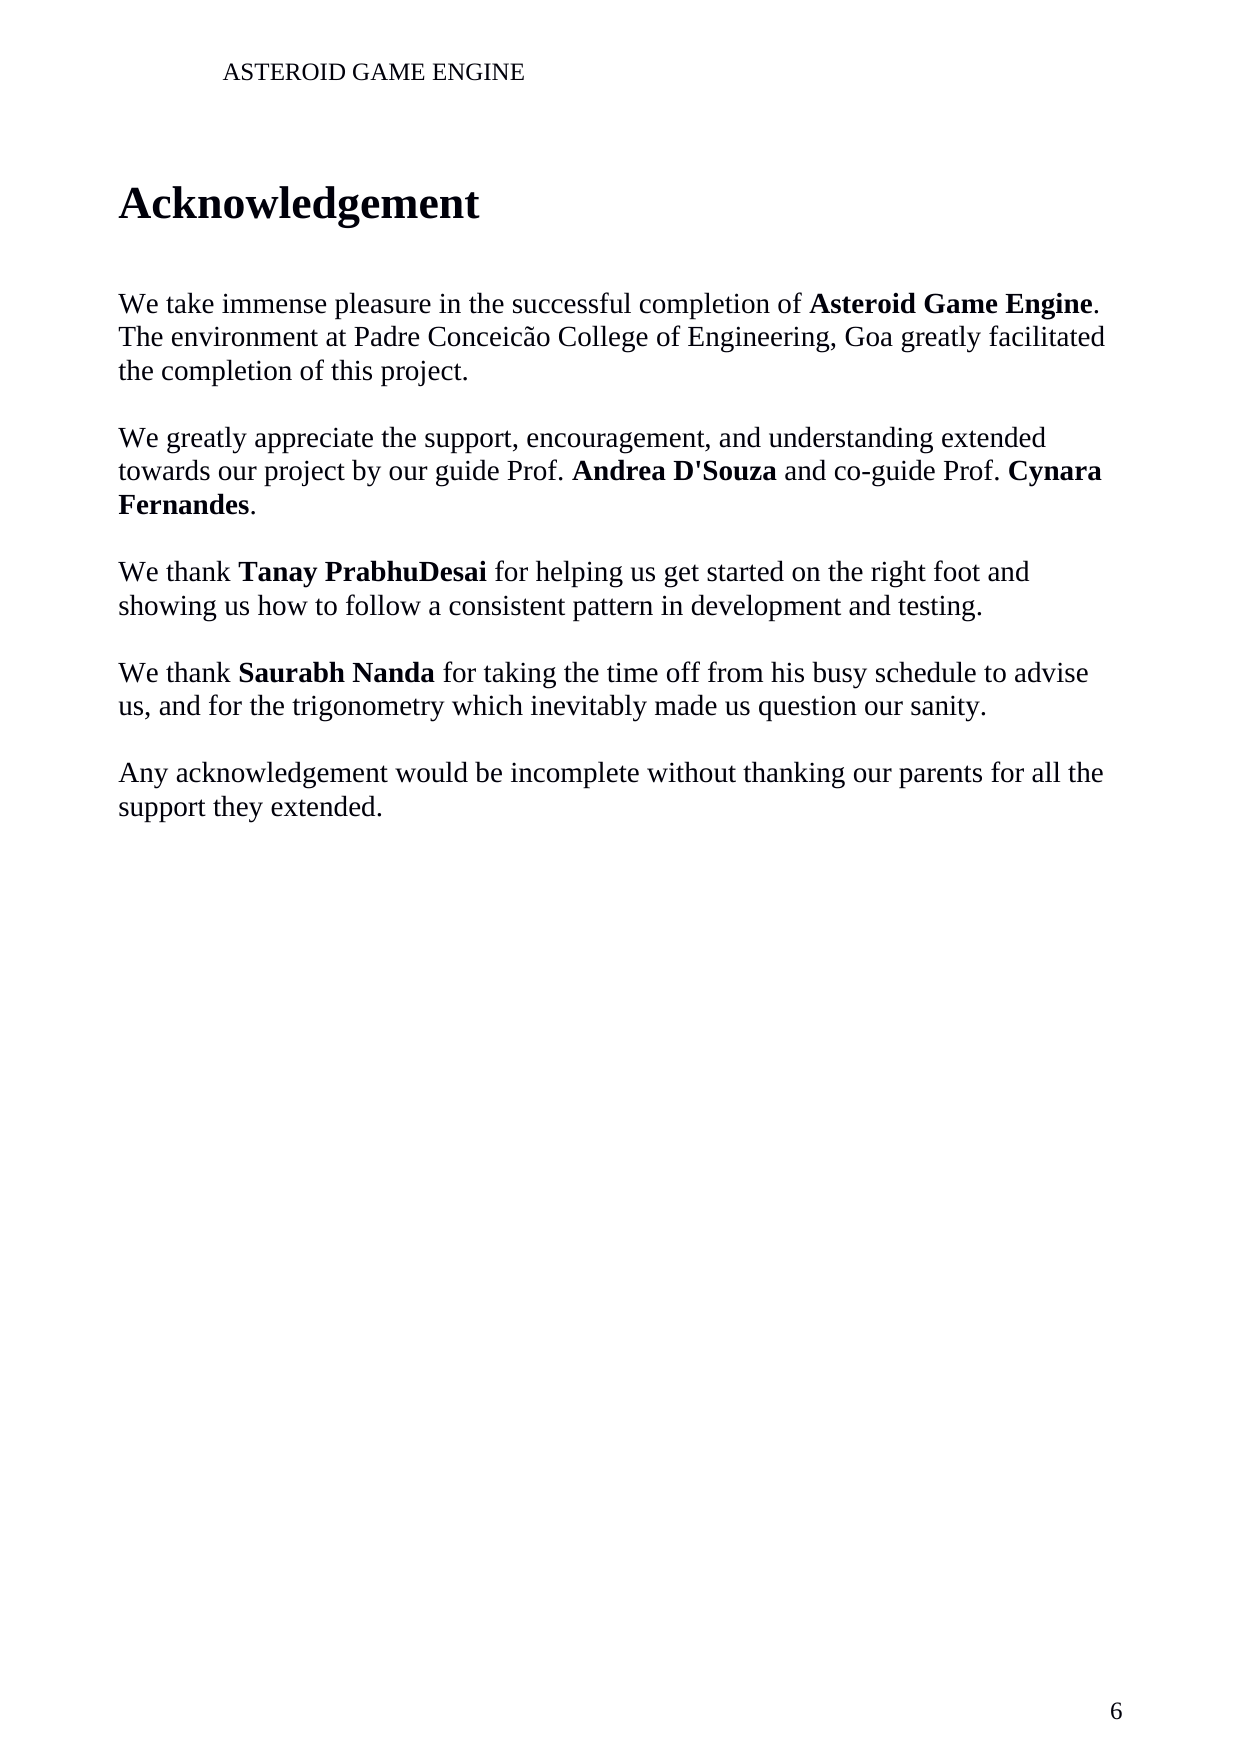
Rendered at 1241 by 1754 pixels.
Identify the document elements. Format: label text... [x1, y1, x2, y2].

text We greatly appreciate the support, encouragement, and understanding extended towards our project by our guide Prof. Andrea D'Souza and co-guide Prof. Cynara Fernandes. [118, 420, 1122, 521]
text Acknowledgement [118, 176, 1122, 228]
text We take immense pleasure in the successful completion of Asteroid Game Engine. The environment at Padre Conceicão College of Engineering, Goa greatly facilitated the completion of this project. [118, 286, 1122, 386]
text We thank Tanay PrabhuDesai for helping us get started on the right foot and showing us how to follow a consistent pattern in development and testing. [118, 554, 1122, 621]
text We thank Saurabh Nanda for taking the time off from his busy schedule to advise us, and for the trigonometry which inevitably made us question our sanity. [118, 655, 1122, 722]
text Any acknowledgement would be incomplete without thanking our parents for all the support they extended. [118, 755, 1122, 822]
